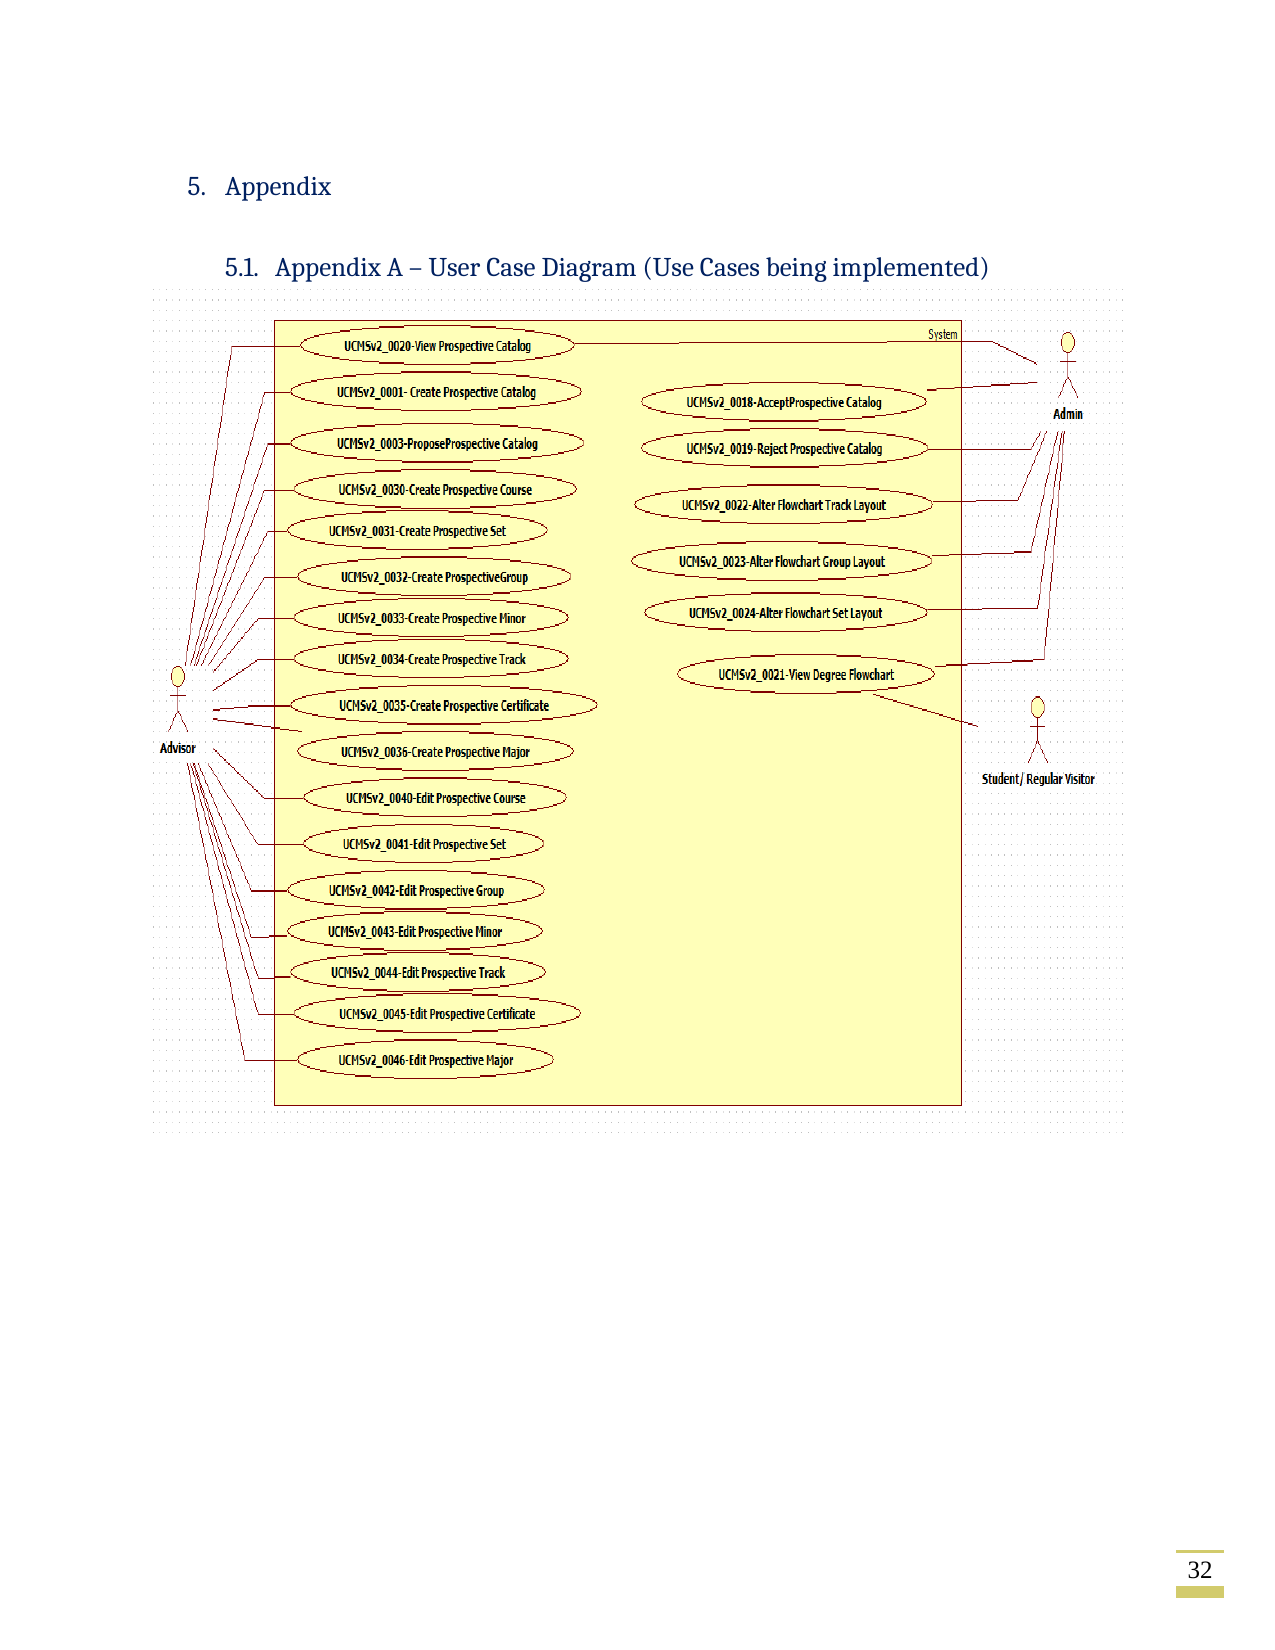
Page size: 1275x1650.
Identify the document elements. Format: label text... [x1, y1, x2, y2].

subtitle Appendix [187, 171, 1125, 202]
picture [150, 282, 1126, 1135]
subtitle Appendix A – User Case Diagram (Use Cases being implemented) [225, 252, 1125, 282]
